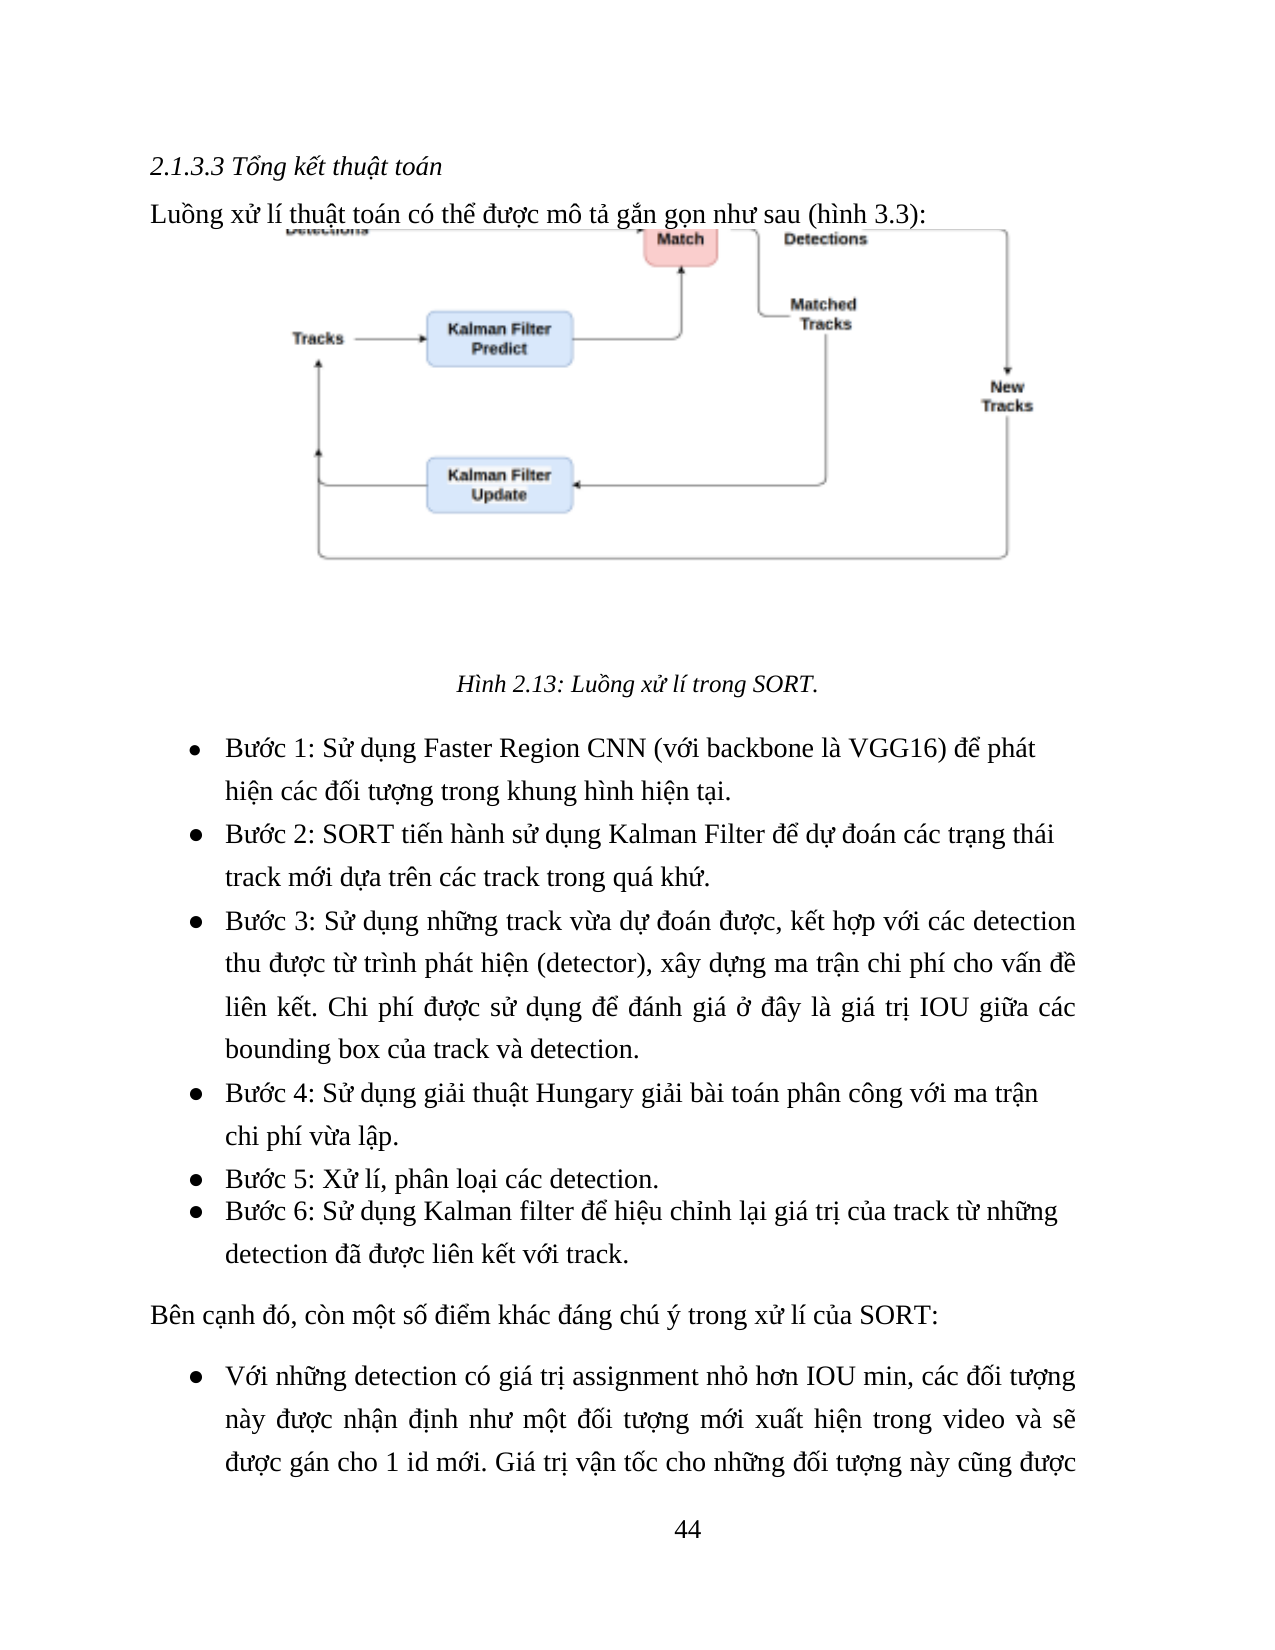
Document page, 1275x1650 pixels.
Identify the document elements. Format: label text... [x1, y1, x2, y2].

subtitle 2.1.3.3 Tổng kết thuật toán [150, 150, 1125, 181]
text Hình 2.13: Luồng xử lí trong SORT. [150, 669, 1125, 698]
list Bước 1: Sử dụng Faster Region CNN (với backbone là VGG16) để phát hiện các đối tượng trong khung hình hiện tại. [187, 731, 1078, 807]
picture [285, 229, 1048, 577]
list Bước 6: Sử dụng Kalman filter để hiệu chỉnh lại giá trị của track từ những detection đã được liên kết với track. [187, 1194, 1078, 1269]
list Bước 3: Sử dụng những track vừa dự đoán được, kết hợp với các detection thu được từ trình phát hiện (detector), xây dựng ma trận chi phí cho vấn đề liên kết. Chi phí được sử dụng để đánh giá ở đây là giá trị IOU giữa các bounding box của track và detection. [187, 903, 1078, 1065]
text Luồng xử lí thuật toán có thể được mô tả gắn gọn như sau (hình 3.3): [150, 197, 1125, 229]
list Bước 5: Xử lí, phân loại các detection. [187, 1162, 1125, 1194]
text Bên cạnh đó, còn một số điểm khác đáng chú ý trong xử lí của SORT: [150, 1298, 1125, 1331]
list Bước 4: Sử dụng giải thuật Hungary giải bài toán phân công với ma trận chi phí vừa lập. [187, 1076, 1078, 1151]
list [187, 1359, 1078, 1477]
list Bước 2: SORT tiến hành sử dụng Kalman Filter để dự đoán các trạng thái track mới dựa trên các track trong quá khứ. [187, 817, 1078, 893]
